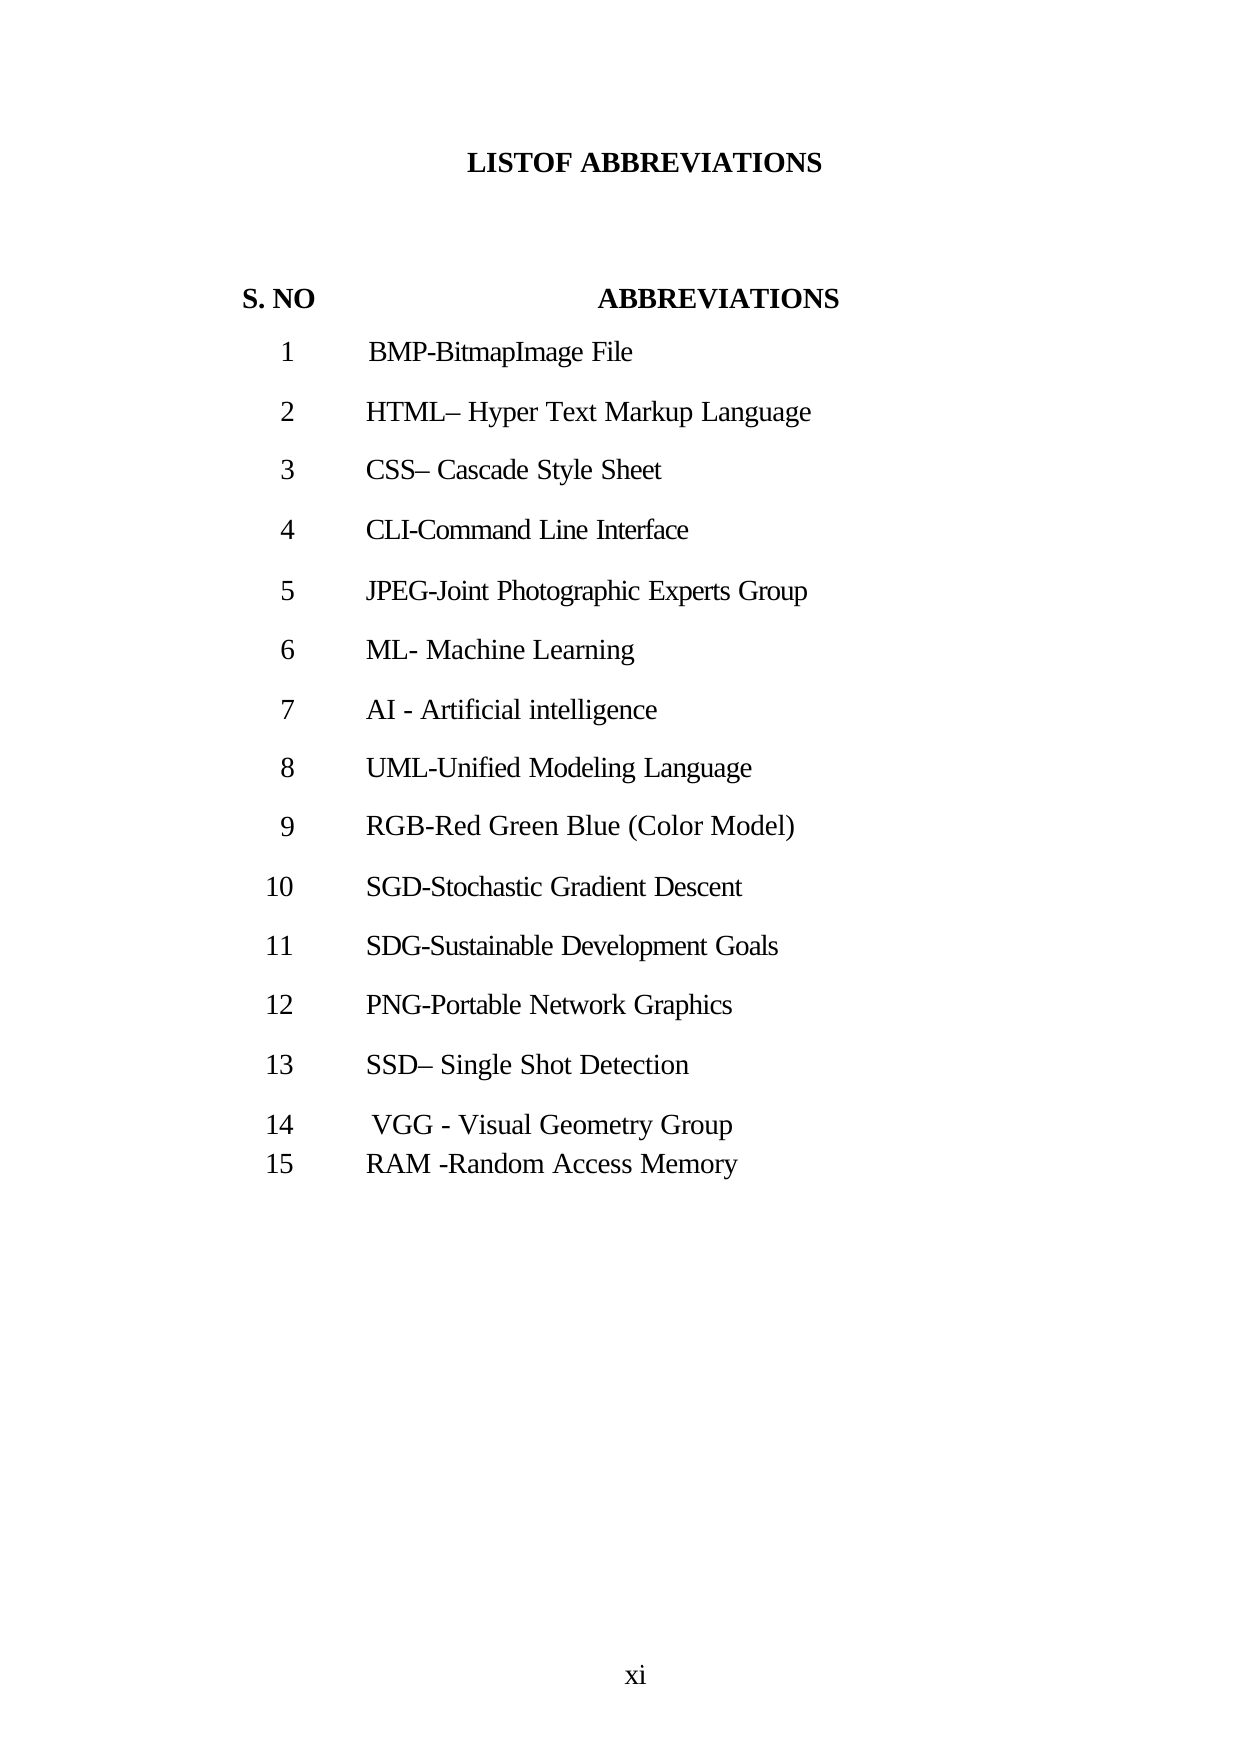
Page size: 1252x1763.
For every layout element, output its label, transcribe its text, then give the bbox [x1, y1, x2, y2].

table_cell BMP-BitmapImage File [340, 325, 845, 381]
table_cell 11 [237, 916, 340, 975]
table_cell 14 [237, 1095, 340, 1145]
table_cell SDG-Sustainable Development Goals [340, 916, 845, 975]
table_cell 7 [237, 679, 340, 738]
subtitle LISTOF ABBREVIATIONS [68, 145, 1222, 179]
table_cell SGD-Stochastic Gradient Descent [340, 857, 845, 916]
table_cell JPEG-Joint Photographic Experts Group [340, 560, 845, 619]
table_cell 6 [237, 620, 340, 679]
table_header ABBREVIATIONS [340, 283, 845, 325]
table_cell 8 [237, 738, 340, 796]
table_cell CSS– Cascade Style Sheet [340, 440, 845, 499]
table_cell 5 [237, 560, 340, 619]
table_cell RAM -Random Access Memory [340, 1145, 845, 1182]
table_cell AI - Artificial intelligence [340, 679, 845, 738]
table_cell 4 [237, 500, 340, 559]
table_cell 12 [237, 975, 340, 1035]
table_cell 3 [237, 440, 340, 499]
table_cell VGG - Visual Geometry Group [340, 1095, 845, 1145]
table_cell 2 [237, 381, 340, 440]
table_cell 1 [237, 325, 340, 381]
table_header S. NO [237, 283, 340, 325]
table_cell PNG-Portable Network Graphics [340, 975, 845, 1035]
table_cell UML-Unified Modeling Language [340, 738, 845, 796]
table_cell CLI-Command Line Interface [340, 500, 845, 559]
table_cell 9 [237, 796, 340, 857]
table_cell HTML– Hyper Text Markup Language [340, 381, 845, 440]
table_cell 10 [237, 857, 340, 916]
table_cell RGB-Red Green Blue (Color Model) [340, 796, 845, 857]
table_cell 15 [237, 1145, 340, 1182]
table_cell ML- Machine Learning [340, 620, 845, 679]
table_cell SSD– Single Shot Detection [340, 1035, 845, 1095]
table_cell 13 [237, 1035, 340, 1095]
